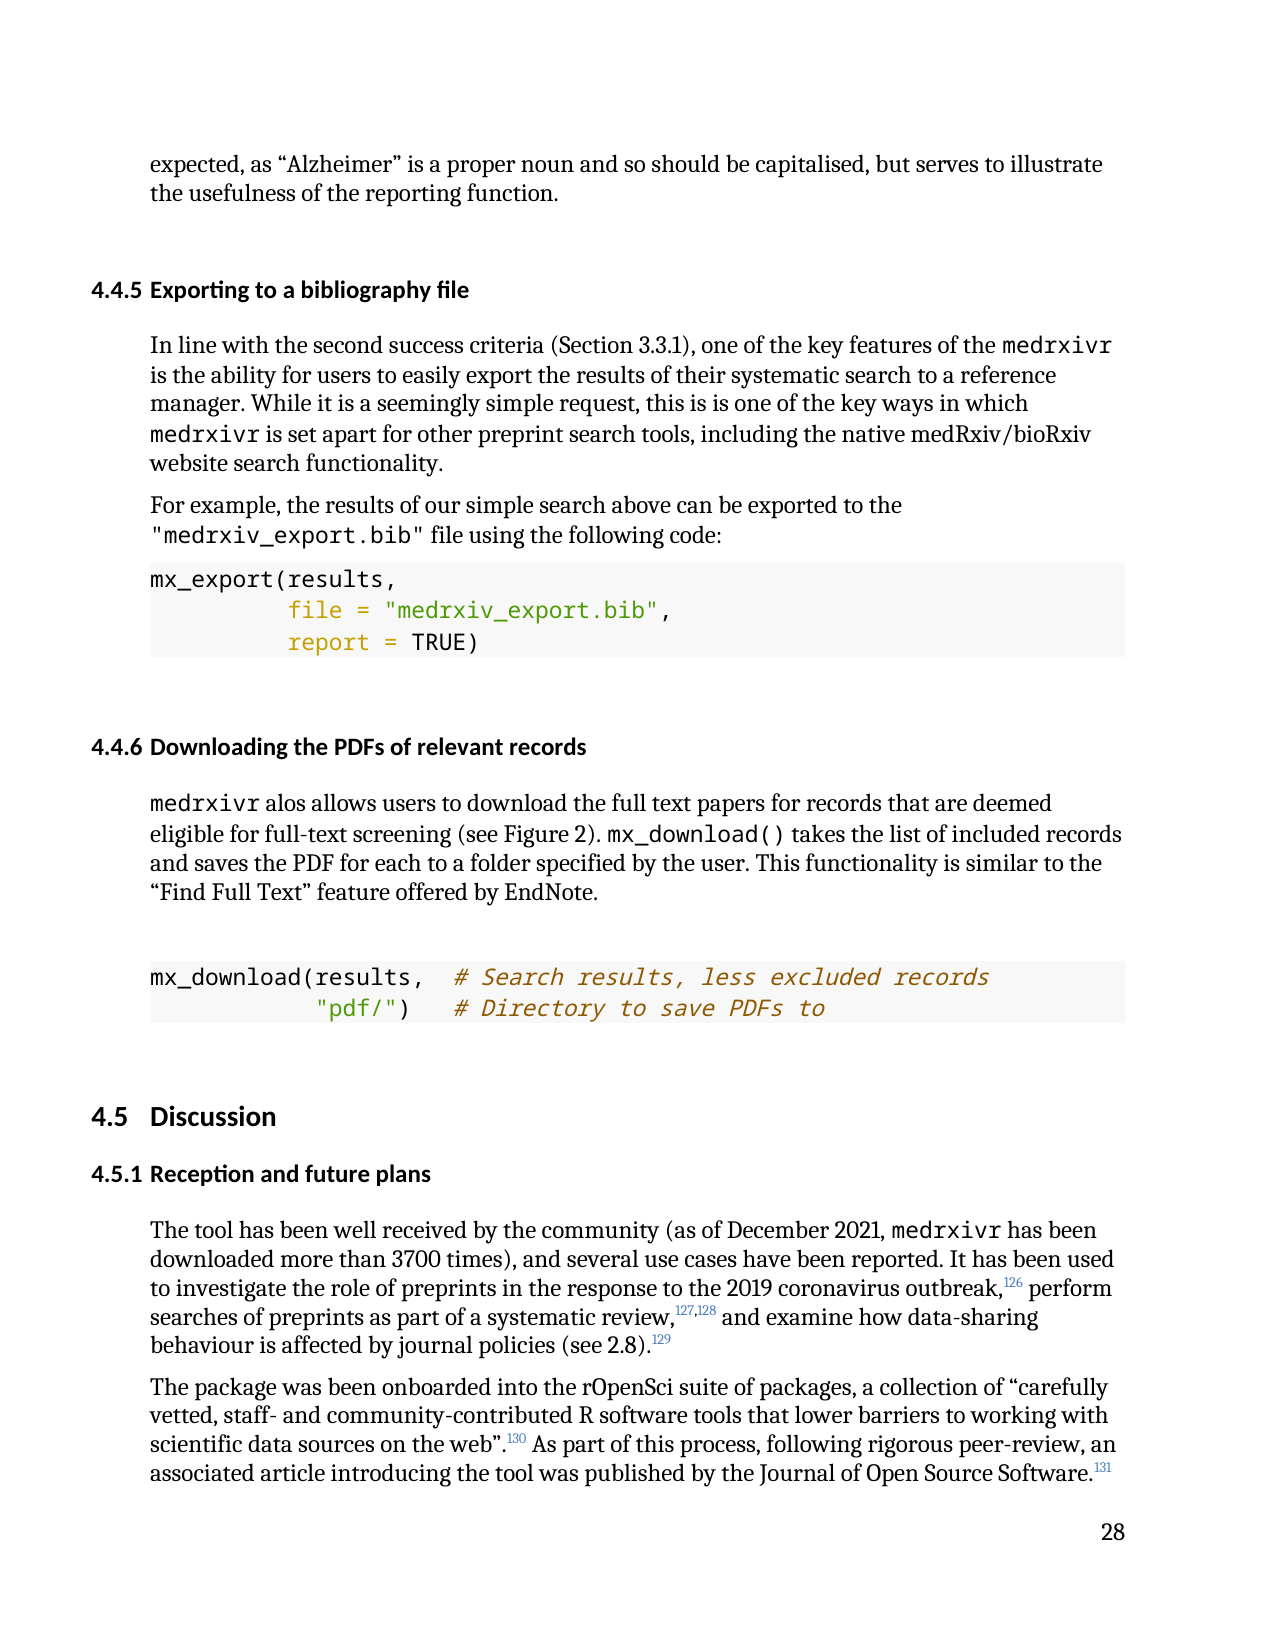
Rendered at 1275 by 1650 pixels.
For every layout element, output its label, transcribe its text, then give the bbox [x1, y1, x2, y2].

subtitle Exporting to a bibliography file [91, 274, 1125, 304]
subtitle Reception and future plans [91, 1158, 1125, 1189]
text mx_download(results, # Search results, less excluded records "pdf/") # Directory to save PDFs to [824, 961, 1125, 1023]
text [150, 150, 1125, 207]
text In line with the second success criteria (Section 3.3.1), one of the key features of the medrxivr is the ability for users to easily export the results of their systematic search to a reference manager. While it is a seemingly simple request, this is is one of the key ways in which medrxivr is set apart for other preprint search tools, including the native medRxiv/bioRxiv website search functionality. [150, 329, 1125, 478]
text The tool has been well received by the community (as of December 2021, medrxivr has been downloaded more than 3700 times), and several use cases have been reported. It has been used to investigate the role of preprints in the response to the 2019 coronavirus outbreak,126 perform searches of preprints as part of a systematic review,127,128 and examine how data-sharing behaviour is affected by journal policies (see 2.8).129 [150, 1214, 1125, 1360]
text For example, the results of our simple search above can be exported to the "medrxiv_export.bib" file using the following code: [150, 491, 1125, 551]
subtitle Discussion [91, 1098, 1125, 1133]
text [150, 1373, 1125, 1488]
text mx_export(results, file = "medrxiv_export.bib", report = TRUE) [397, 563, 1125, 657]
text medrxivr alos allows users to download the full text papers for records that are deemed eligible for full-text screening (see Figure 2). mx_download() takes the list of included records and saves the PDF for each to a folder specified by the user. This functionality is similar to the “Find Full Text” feature offered by EndNote. [150, 787, 1125, 907]
subtitle Downloading the PDFs of relevant records [91, 731, 1125, 762]
